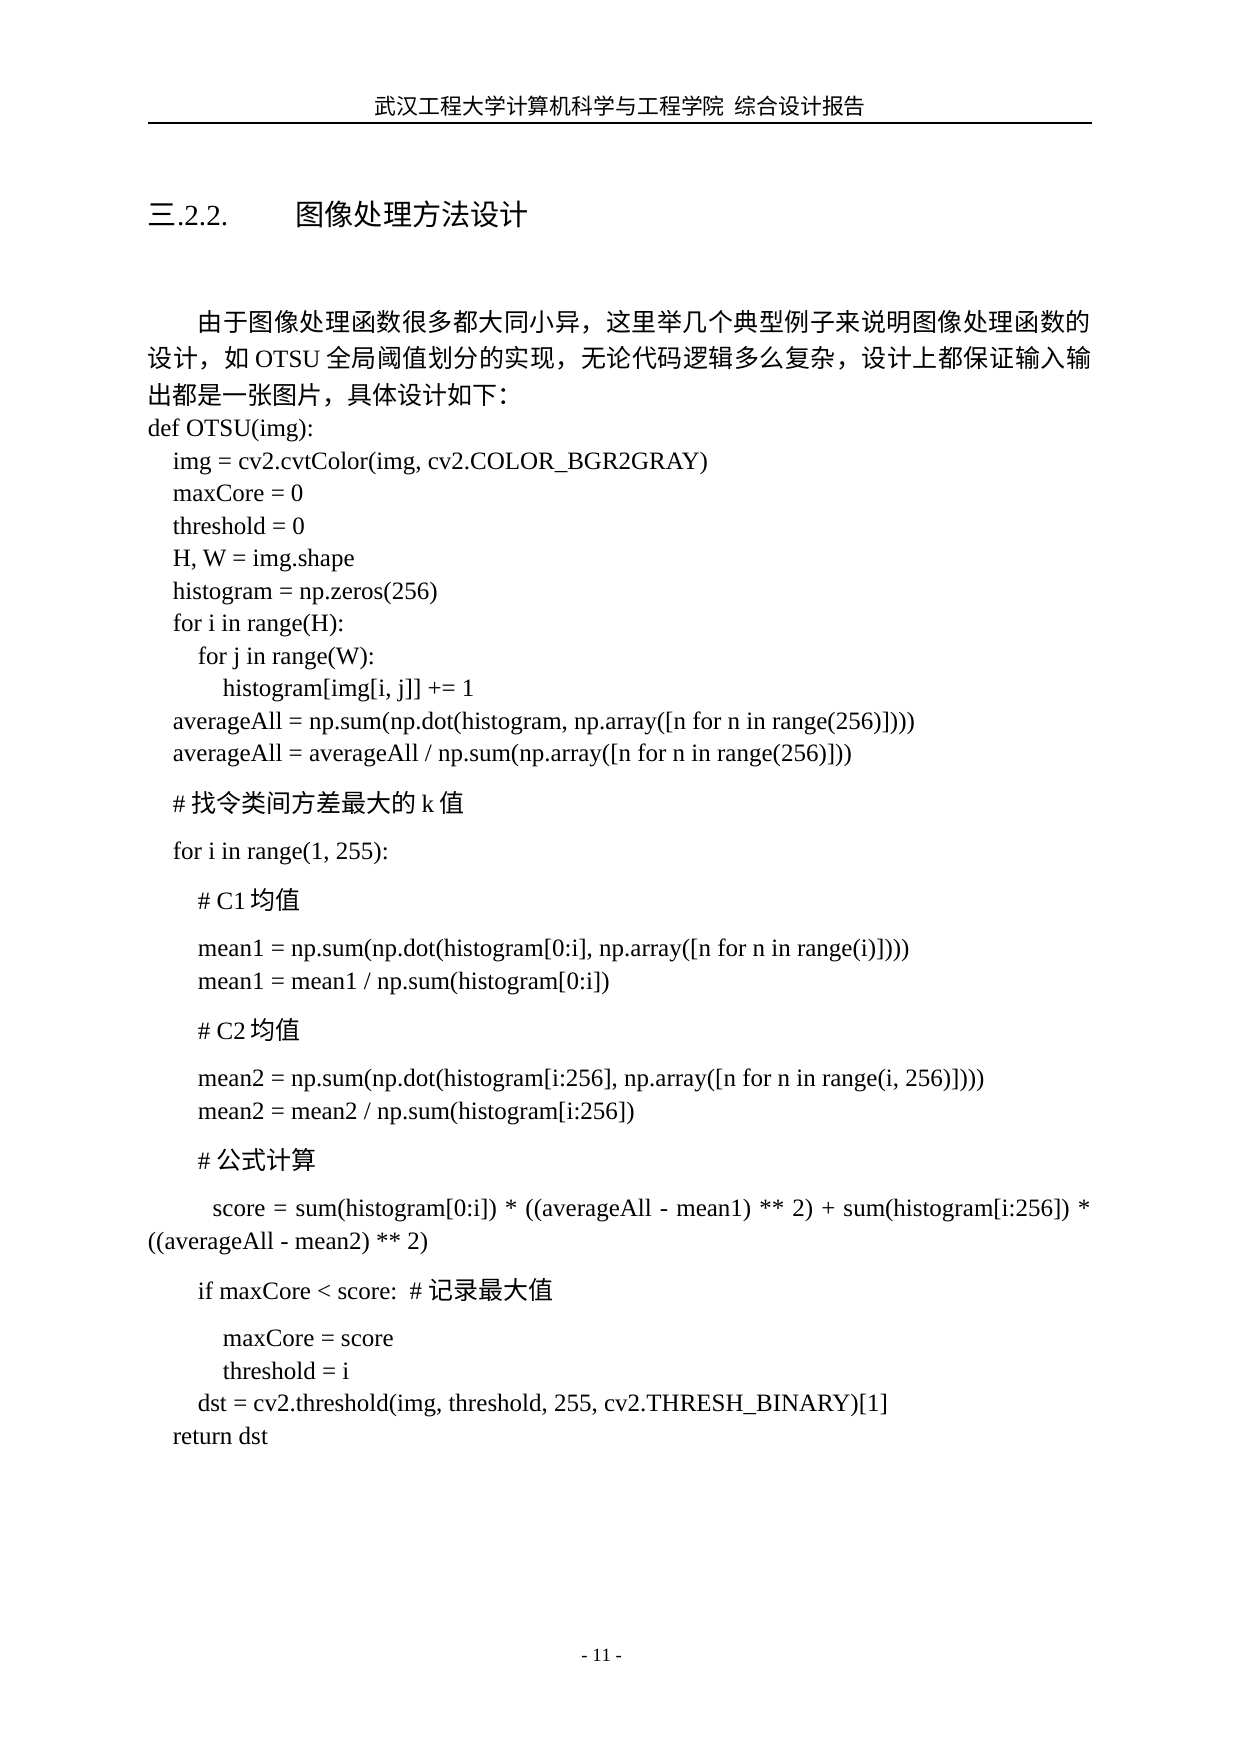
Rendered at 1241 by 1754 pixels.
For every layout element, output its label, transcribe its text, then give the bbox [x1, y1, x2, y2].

text return dst [148, 1419, 1092, 1451]
text maxCore = 0 [148, 476, 1092, 509]
text histogram[img[i, j]] += 1 [148, 671, 1092, 704]
text def OTSU(img): [148, 411, 1092, 444]
text H, W = img.shape [148, 541, 1092, 574]
text for j in range(W): [148, 639, 1092, 671]
text # 公式计算 [148, 1126, 1092, 1191]
text for i in range(H): [148, 606, 1092, 639]
text mean1 = mean1 / np.sum(histogram[0:i]) [148, 964, 1092, 996]
text histogram = np.zeros(256) [148, 574, 1092, 606]
text for i in range(1, 255): [148, 834, 1092, 866]
text # 找令类间方差最大的k值 [148, 769, 1092, 834]
text averageAll = averageAll / np.sum(np.array([n for n in range(256)])) [148, 736, 1092, 769]
text mean1 = np.sum(np.dot(histogram[0:i], np.array([n for n in range(i)]))) [148, 931, 1092, 964]
text mean2 = np.sum(np.dot(histogram[i:256], np.array([n for n in range(i, 256)]))) [148, 1061, 1092, 1094]
text mean2 = mean2 / np.sum(histogram[i:256]) [148, 1094, 1092, 1126]
text averageAll = np.sum(np.dot(histogram, np.array([n for n in range(256)]))) [148, 704, 1092, 736]
text img = cv2.cvtColor(img, cv2.COLOR_BGR2GRAY) [148, 444, 1092, 476]
text maxCore = score [148, 1321, 1092, 1354]
text dst = cv2.threshold(img, threshold, 255, cv2.THRESH_BINARY)[1] [148, 1386, 1092, 1419]
text 由于图像处理函数很多都大同小异，这里举几个典型例子来说明图像处理函数的设计，如OTSU全局阈值划分的实现，无论代码逻辑多么复杂，设计上都保证输入输出都是一张图片，具体设计如下： [148, 303, 1092, 411]
text threshold = i [148, 1354, 1092, 1386]
text score = sum(histogram[0:i]) * ((averageAll - mean1) ** 2) + sum(histogram[i:256]) * ((averageAll - mean2) ** 2) [148, 1191, 1092, 1256]
text if maxCore < score: # 记录最大值 [148, 1256, 1092, 1321]
text threshold = 0 [148, 509, 1092, 541]
text # C2均值 [148, 996, 1092, 1061]
text 图像处理方法设计 [148, 180, 1092, 245]
text # C1均值 [148, 866, 1092, 931]
